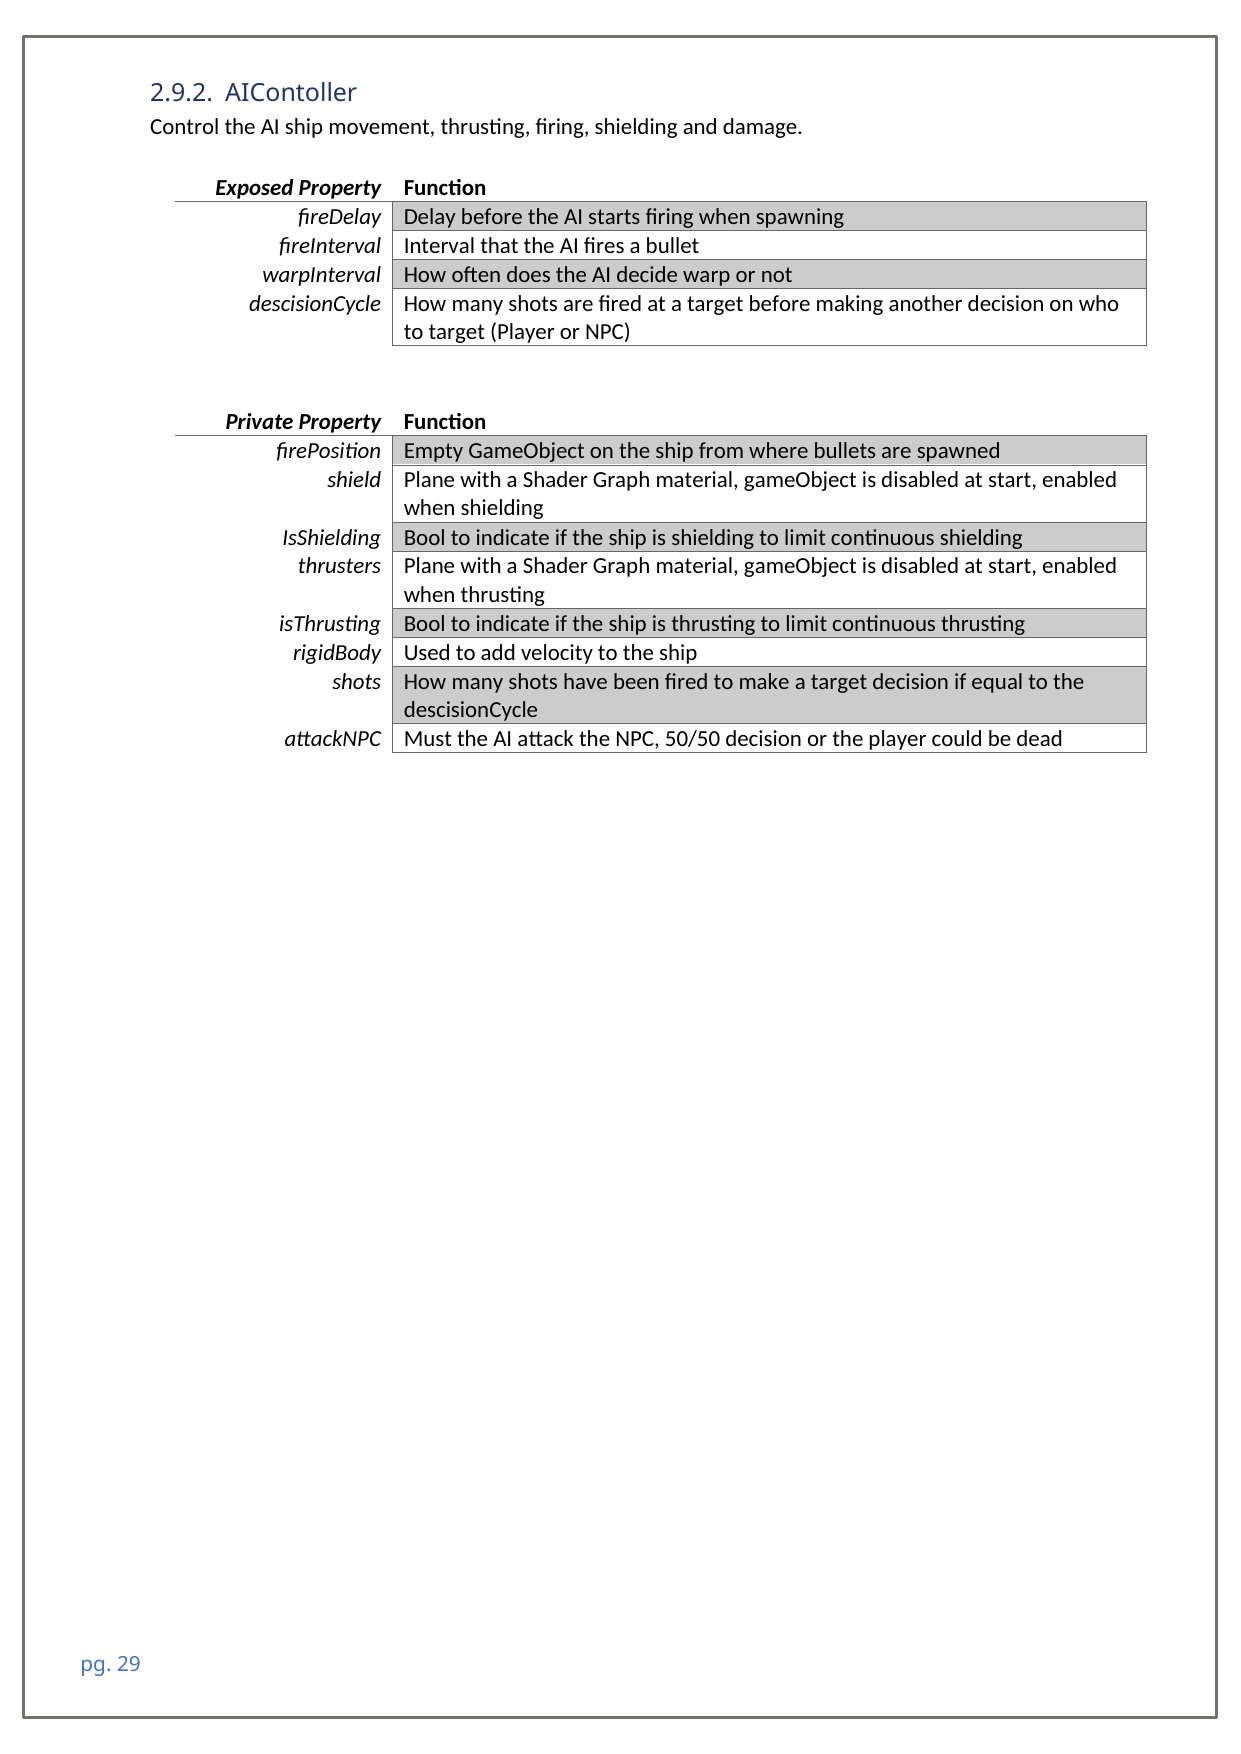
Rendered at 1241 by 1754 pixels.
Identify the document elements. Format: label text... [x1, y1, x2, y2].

table_cell warpInterval [175, 259, 392, 288]
table_header Private Property [175, 408, 392, 435]
table_cell fireInterval [175, 230, 392, 259]
table_cell shield [175, 465, 392, 522]
table_header Function [392, 408, 1146, 435]
table_cell IsShielding [175, 522, 392, 551]
table_cell Interval that the AI fires a bullet [393, 231, 1146, 259]
table_cell isThrusting [175, 608, 392, 637]
table_cell descisionCycle [175, 288, 392, 345]
table_cell How many shots have been fired to make a target decision if equal to the descisionCycle [393, 667, 1146, 723]
table_cell Bool to indicate if the ship is shielding to limit continuous shielding [393, 523, 1146, 551]
table_cell shots [175, 666, 392, 723]
table_cell Delay before the AI starts firing when spawning [393, 202, 1146, 230]
table_cell Plane with a Shader Graph material, gameObject is disabled at start, enabled when thrusting [393, 552, 1146, 608]
table_cell rigidBody [175, 637, 392, 666]
table_cell fireDelay [175, 202, 392, 230]
table_header Exposed Property [175, 173, 392, 201]
table_cell How often does the AI decide warp or not [393, 260, 1146, 288]
table_cell How many shots are fired at a target before making another decision on who to target (Player or NPC) [393, 289, 1146, 345]
table_header Function [392, 173, 1146, 201]
table_cell thrusters [175, 551, 392, 608]
table_cell attackNPC [175, 723, 392, 752]
subtitle AIContoller [150, 75, 1165, 109]
table_cell firePosition [175, 436, 392, 464]
table_cell Bool to indicate if the ship is thrusting to limit continuous thrusting [393, 609, 1146, 637]
table_cell Plane with a Shader Graph material, gameObject is disabled at start, enabled when shielding [393, 466, 1146, 522]
text Control the AI ship movement, thrusting, firing, shielding and damage. [150, 112, 1165, 140]
table_cell Used to add velocity to the ship [393, 638, 1146, 666]
table_cell Must the AI attack the NPC, 50/50 decision or the player could be dead [393, 724, 1146, 752]
table_cell Empty GameObject on the ship from where bullets are spawned [393, 436, 1146, 464]
